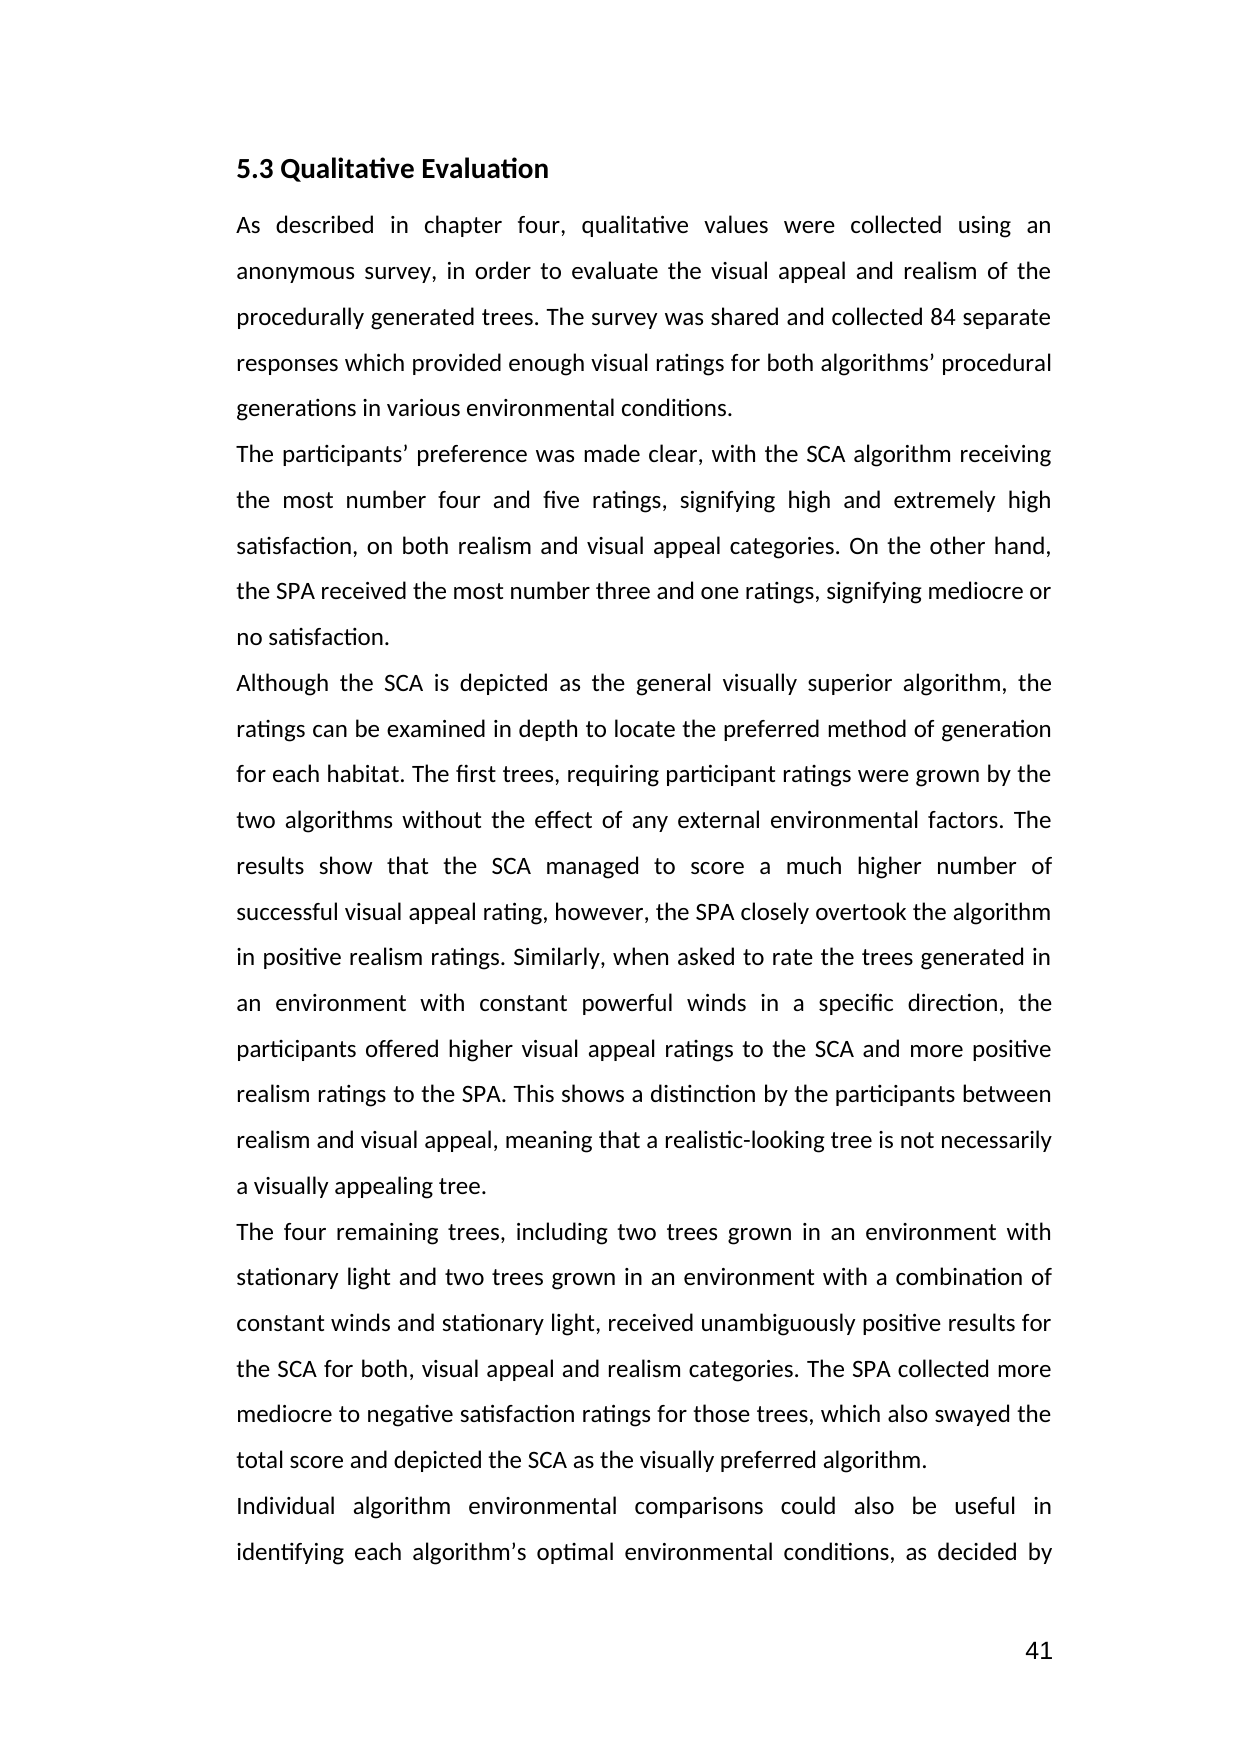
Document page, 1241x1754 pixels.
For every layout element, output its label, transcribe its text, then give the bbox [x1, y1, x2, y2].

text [236, 1490, 1053, 1566]
subtitle 5.3 Qualitative Evaluation [236, 150, 1053, 186]
text As described in chapter four, qualitative values were collected using an anonymous survey, in order to evaluate the visual appeal and realism of the procedurally generated trees. The survey was shared and collected 84 separate responses which provided enough visual ratings for both algorithms’ procedural generations in various environmental conditions. [236, 210, 1053, 423]
text Although the SCA is depicted as the general visually superior algorithm, the ratings can be examined in depth to locate the preferred method of generation for each habitat. The first trees, requiring participant ratings were grown by the two algorithms without the effect of any external environmental factors. The results show that the SCA managed to score a much higher number of successful visual appeal rating, however, the SPA closely overtook the algorithm in positive realism ratings. Similarly, when asked to rate the trees generated in an environment with constant powerful winds in a specific direction, the participants offered higher visual appeal ratings to the SCA and more positive realism ratings to the SPA. This shows a distinction by the participants between realism and visual appeal, meaning that a realistic-looking tree is not necessarily a visually appealing tree. [236, 667, 1053, 1201]
text The four remaining trees, including two trees grown in an environment with stationary light and two trees grown in an environment with a combination of constant winds and stationary light, received unambiguously positive results for the SCA for both, visual appeal and realism categories. The SPA collected more mediocre to negative satisfaction ratings for those trees, which also swayed the total score and depicted the SCA as the visually preferred algorithm. [236, 1216, 1053, 1475]
text The participants’ preference was made clear, with the SCA algorithm receiving the most number four and five ratings, signifying high and extremely high satisfaction, on both realism and visual appeal categories. On the other hand, the SPA received the most number three and one ratings, signifying mediocre or no satisfaction. [236, 438, 1053, 652]
